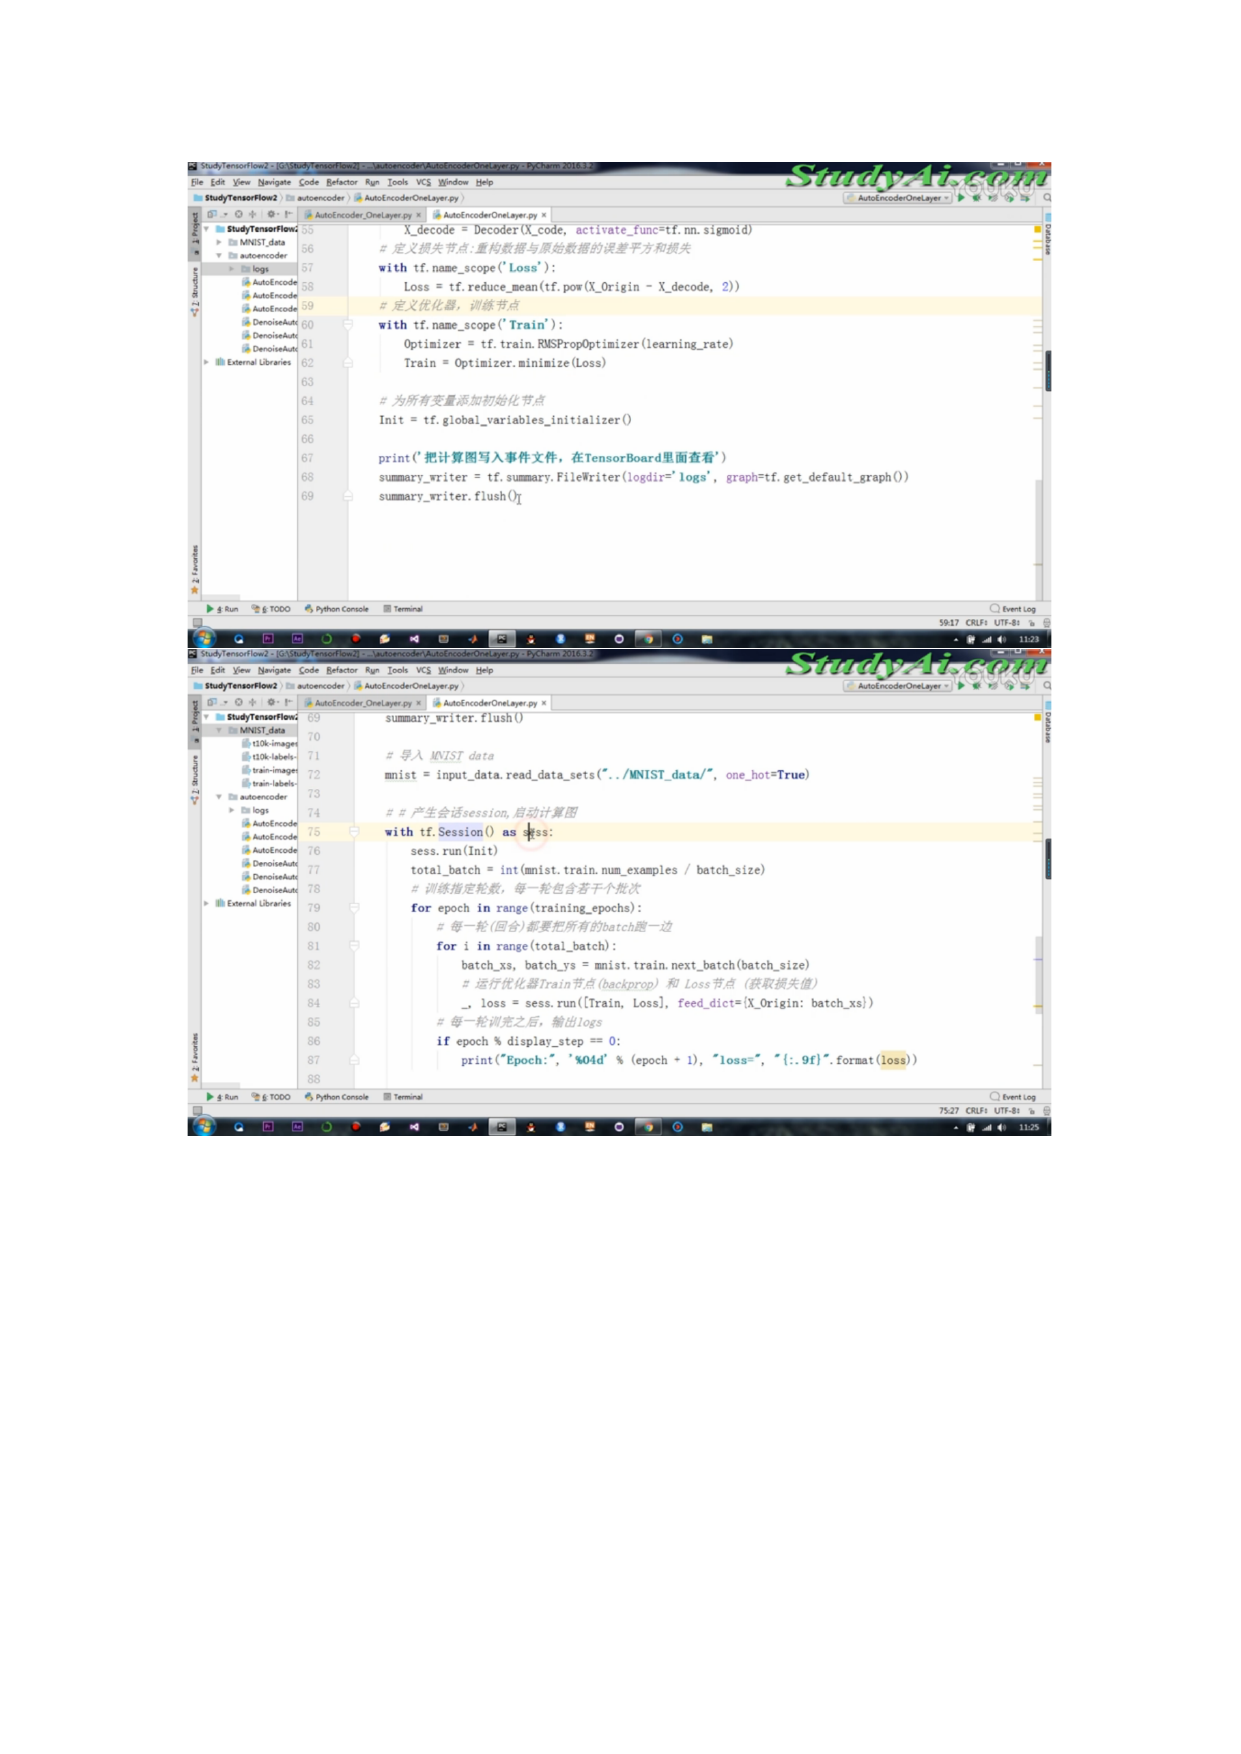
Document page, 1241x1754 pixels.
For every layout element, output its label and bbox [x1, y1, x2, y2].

picture [187, 649, 1052, 1136]
picture [187, 162, 1052, 648]
